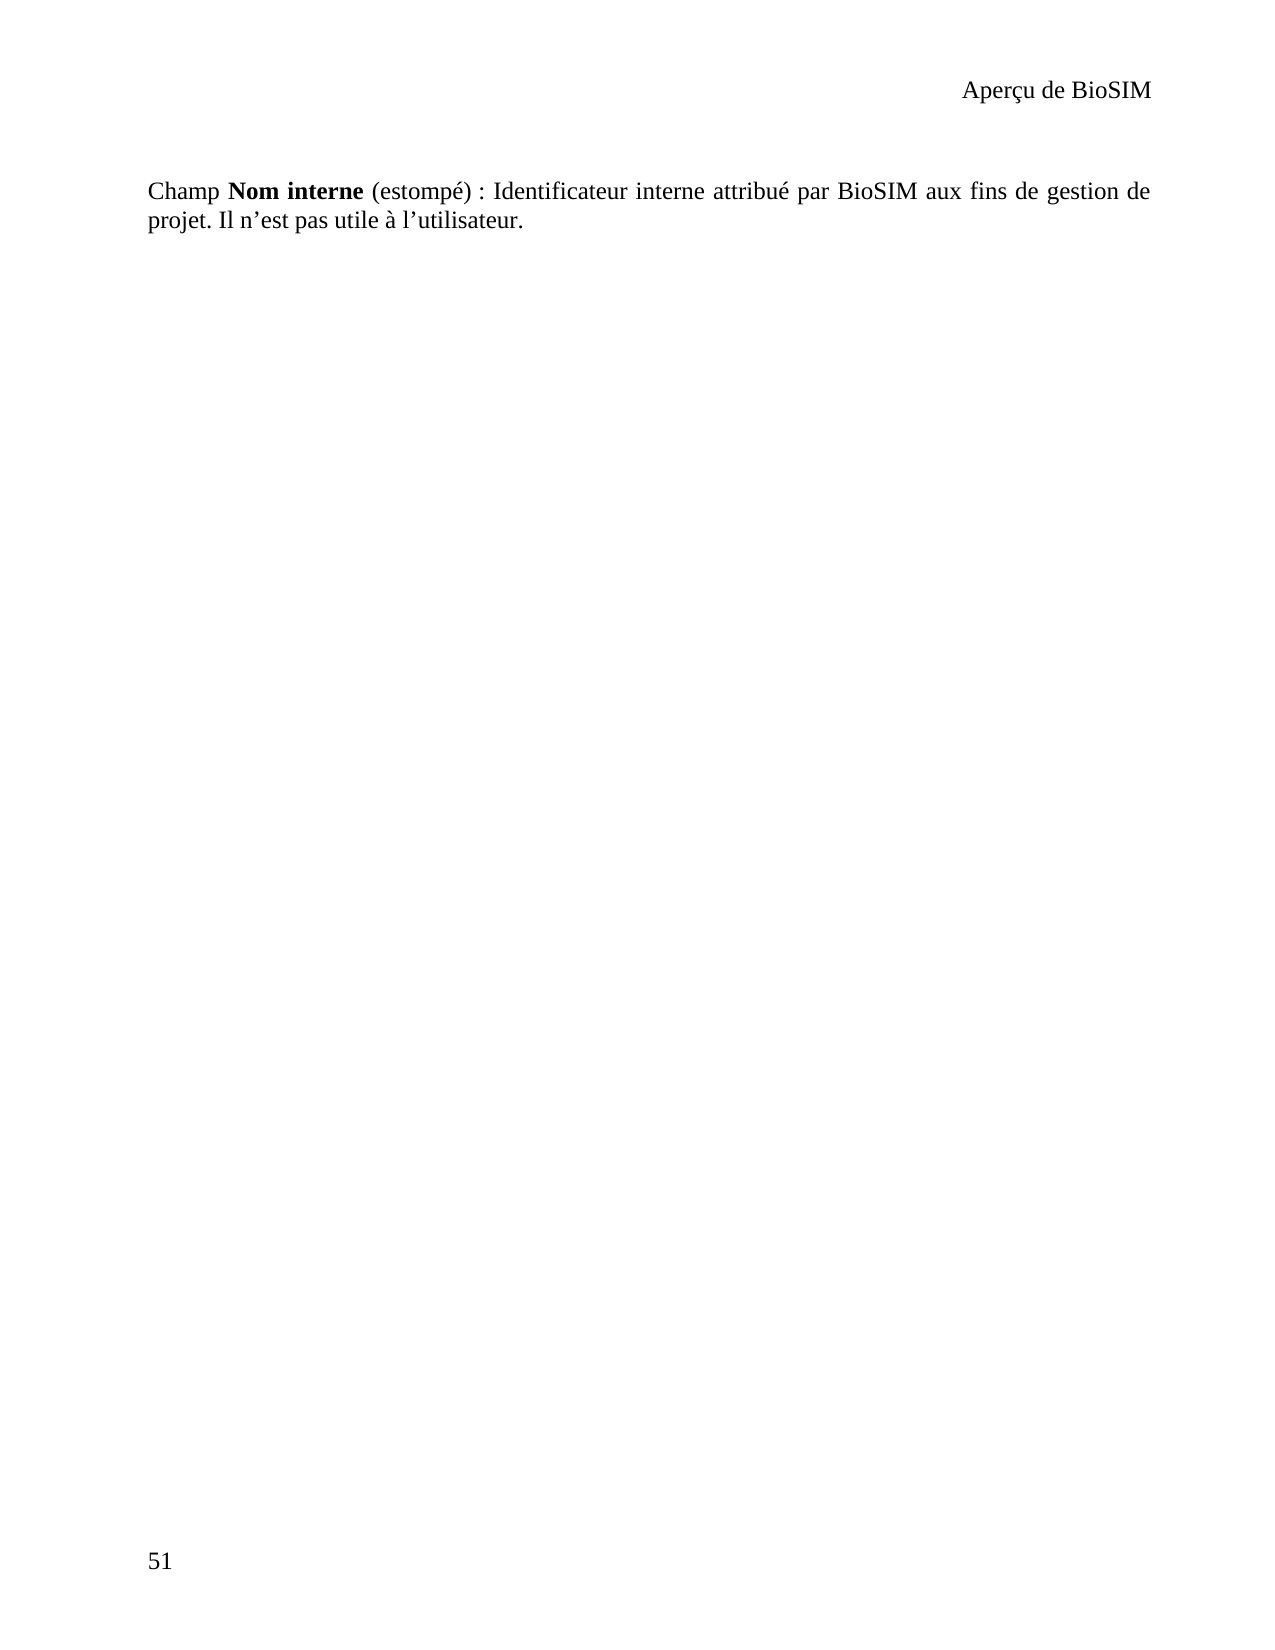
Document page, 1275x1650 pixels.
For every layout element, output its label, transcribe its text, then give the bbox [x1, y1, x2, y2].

text Champ Nom interne (estompé) : Identificateur interne attribué par BioSIM aux fins de gestion de projet. Il n’est pas utile à l’utilisateur. [148, 176, 1152, 234]
